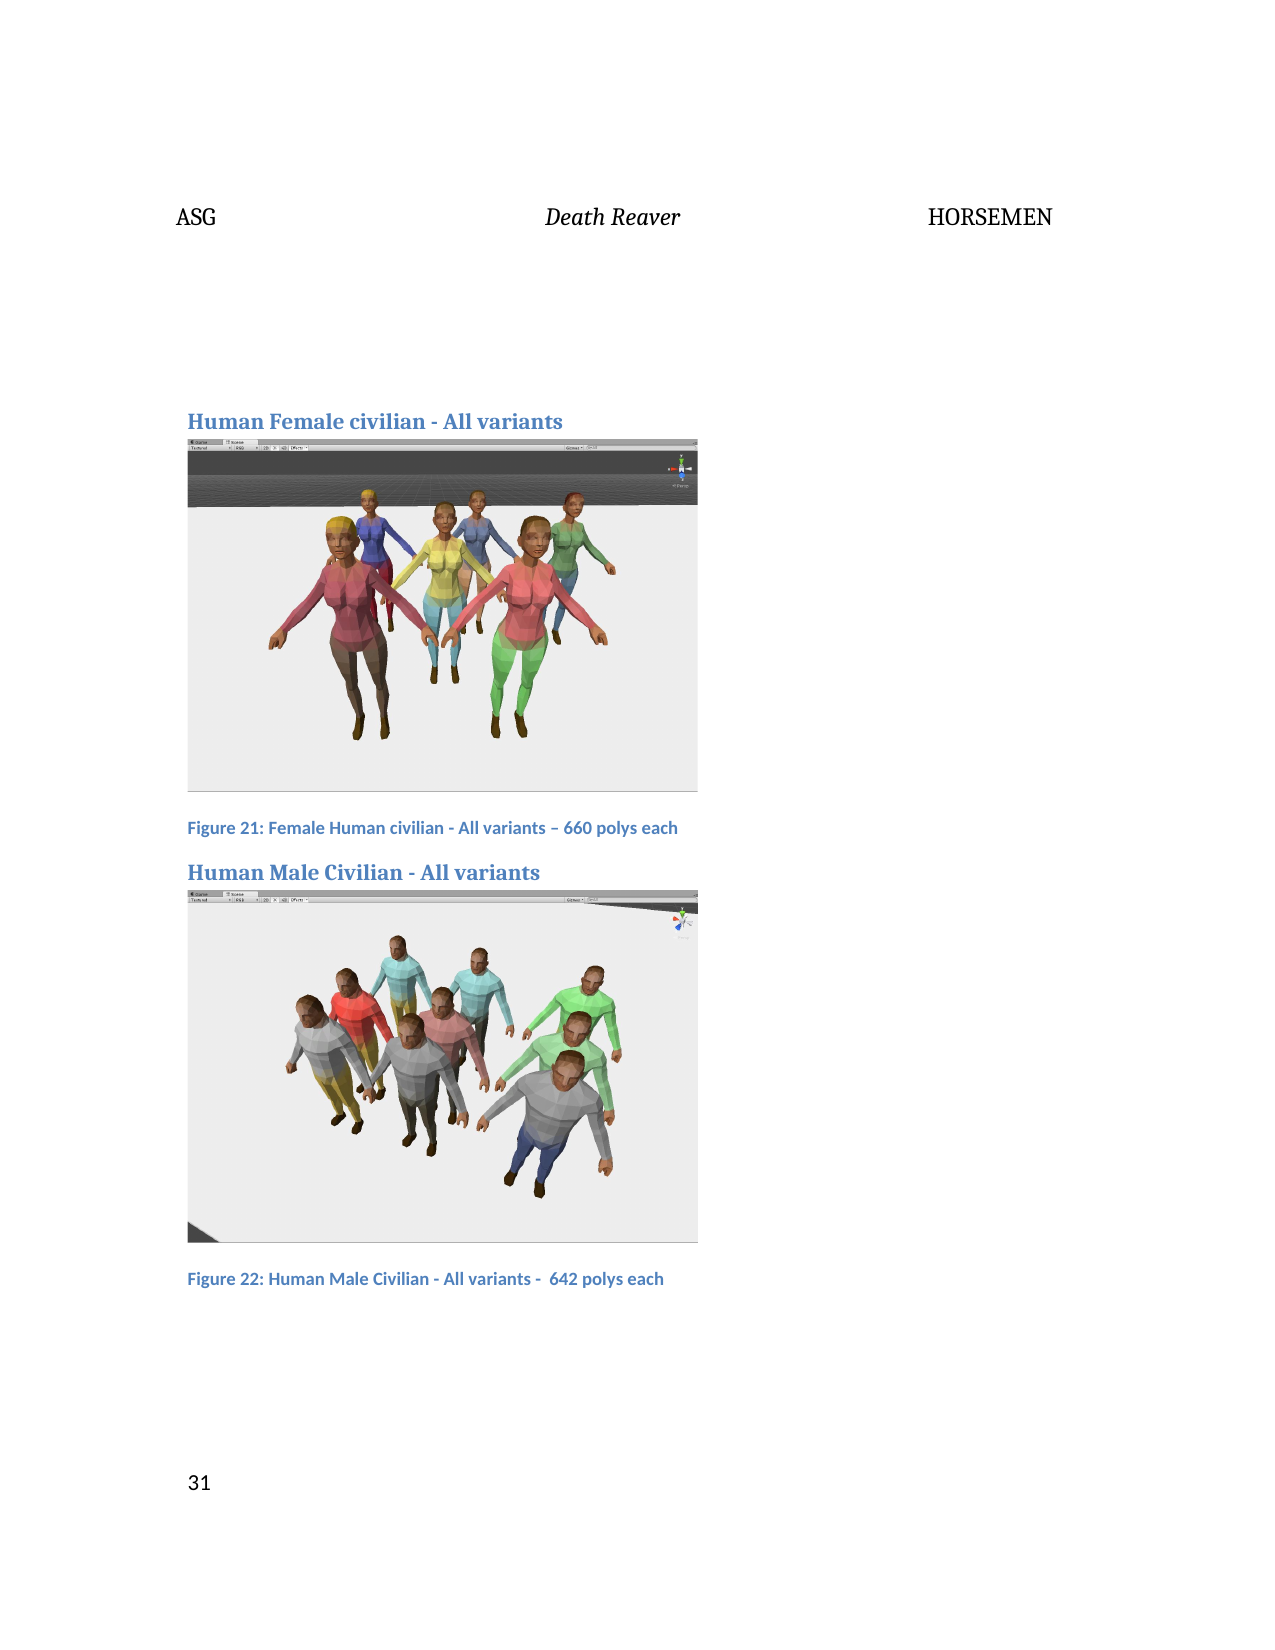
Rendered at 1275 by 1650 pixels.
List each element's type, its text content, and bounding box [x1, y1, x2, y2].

subtitle Human Male Civilian - All variants [187, 860, 1087, 886]
subtitle Human Female civilian - All variants [187, 409, 1087, 435]
picture [187, 439, 698, 792]
picture [187, 890, 698, 1243]
